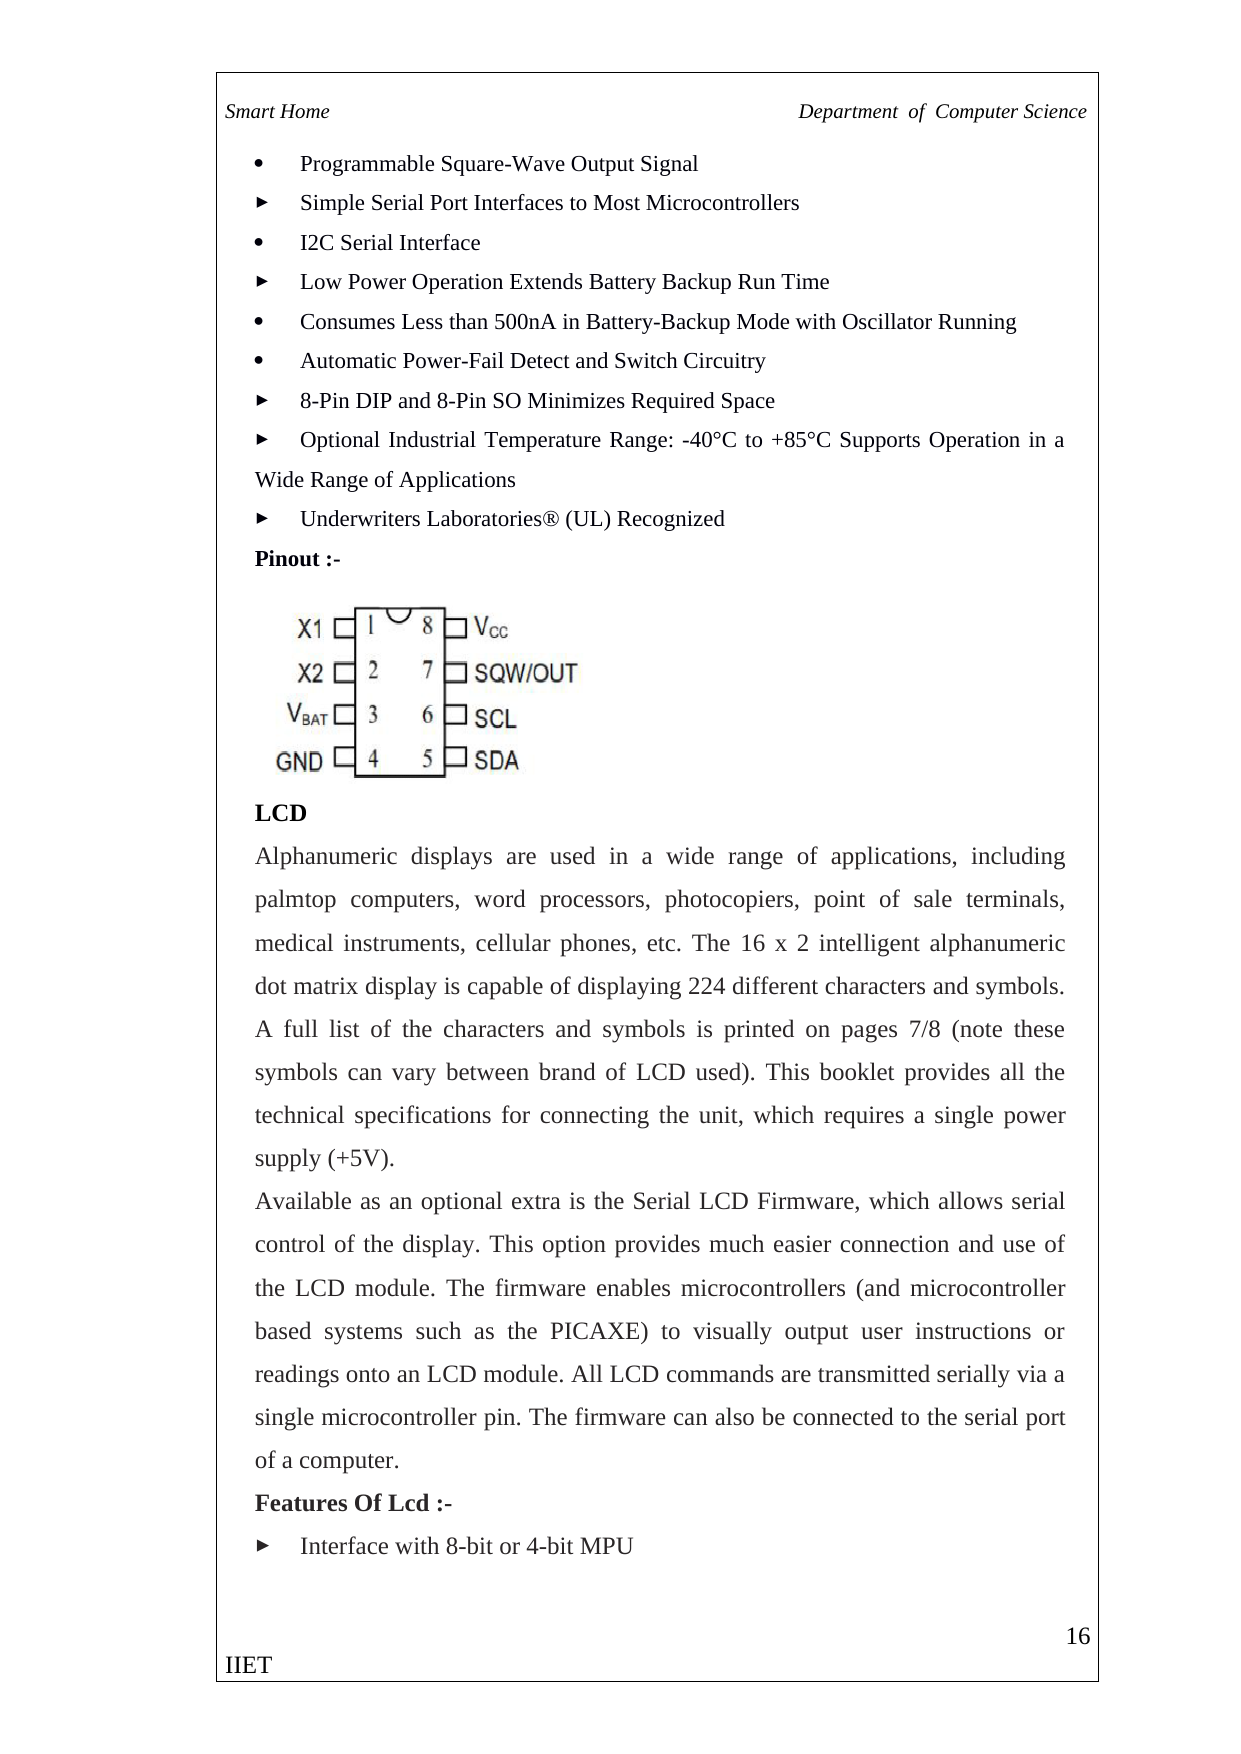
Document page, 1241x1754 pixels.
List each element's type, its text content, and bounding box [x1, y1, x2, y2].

list Programmable Square-Wave Output Signal [254, 150, 1066, 176]
text Pinout :- [254, 545, 1066, 571]
list Optional Industrial Temperature Range: -40°C to +85°C Supports Operation in a Wide Range of Applications [254, 426, 1066, 492]
picture [254, 605, 617, 784]
list Interface with 8-bit or 4-bit MPU [254, 1531, 1066, 1560]
text Alphanumeric displays are used in a wide range of applications, including palmtop computers, word processors, photocopiers, point of sale terminals, medical instruments, cellular phones, etc. The 16 x 2 intelligent alphanumeric dot matrix display is capable of displaying 224 different characters and symbols. A full list of the characters and symbols is printed on pages 7/8 (note these symbols can vary between brand of LCD used). This booklet provides all the technical specifications for connecting the unit, which requires a single power supply (+5V). [254, 841, 1066, 1172]
list Consumes Less than 500nA in Battery-Backup Mode with Oscillator Running [254, 308, 1066, 334]
list Simple Serial Port Interfaces to Most Microcontrollers [254, 189, 1066, 216]
list Automatic Power-Fail Detect and Switch Circuitry [254, 347, 1066, 374]
list Underwriters Laboratories® (UL) Recognized [254, 505, 1066, 532]
list Low Power Operation Extends Battery Backup Run Time [254, 268, 1066, 295]
list 8-Pin DIP and 8-Pin SO Minimizes Required Space [254, 387, 1066, 413]
text LCD [254, 798, 1066, 827]
text Features Of Lcd :- [254, 1488, 1066, 1517]
text Available as an optional extra is the Serial LCD Firmware, which allows serial control of the display. This option provides much easier connection and use of the LCD module. The firmware enables microcontrollers (and microcontroller based systems such as the PICAXE) to visually output user instructions or readings onto an LCD module. All LCD commands are transmitted serially via a single microcontroller pin. The firmware can also be connected to the serial port of a computer. [254, 1186, 1066, 1474]
list I2C Serial Interface [254, 229, 1066, 255]
